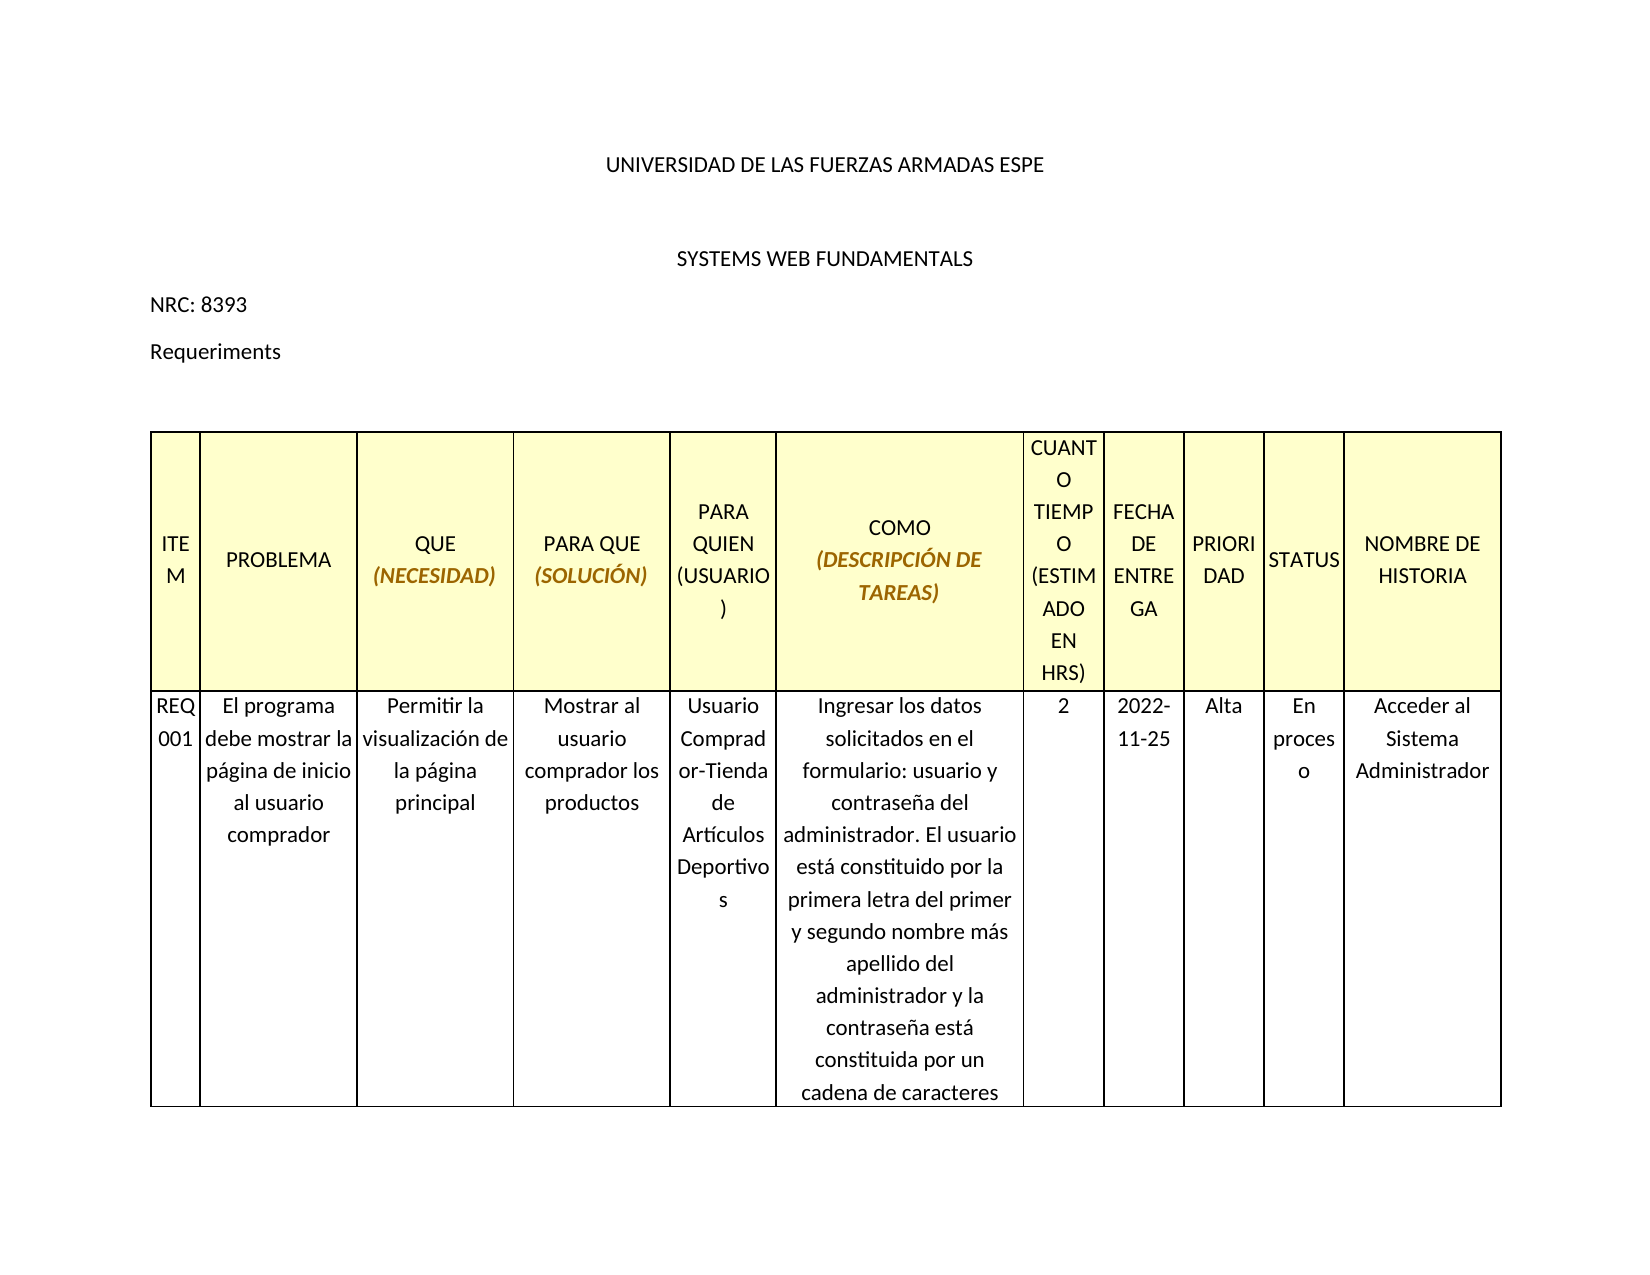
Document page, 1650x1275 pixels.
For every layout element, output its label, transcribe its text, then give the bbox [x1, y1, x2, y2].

text NRC: 8393 [150, 291, 1500, 319]
text UNIVERSIDAD DE LAS FUERZAS ARMADAS ESPE [150, 150, 1500, 178]
text Requeriments [150, 337, 1500, 366]
text SYSTEMS WEB FUNDAMENTALS [150, 244, 1500, 272]
